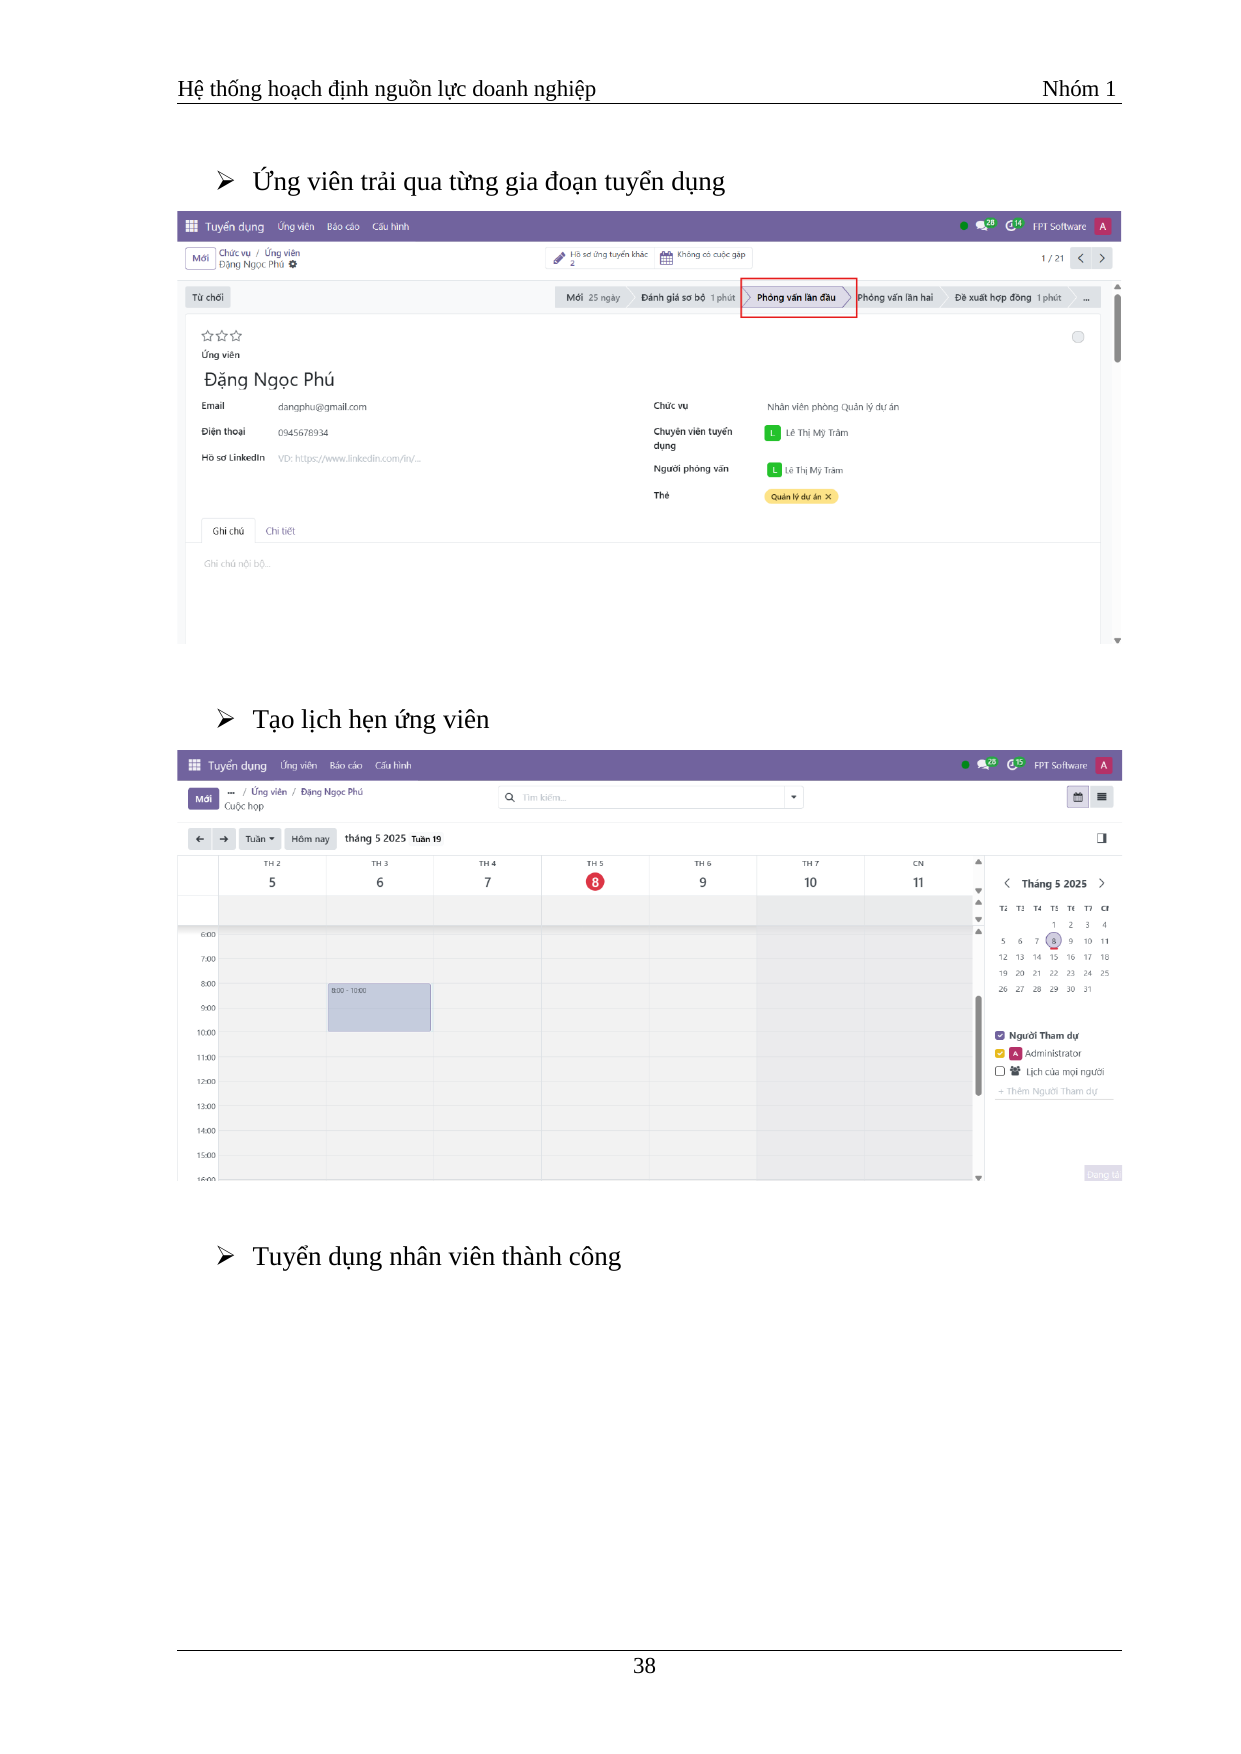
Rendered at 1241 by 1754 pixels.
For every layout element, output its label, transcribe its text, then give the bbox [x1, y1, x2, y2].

picture [177, 211, 1122, 644]
list Tạo lịch hẹn ứng viên [215, 703, 1122, 734]
picture [177, 750, 1123, 1181]
list Ứng viên trải qua từng gia đoạn tuyển dụng [215, 165, 1122, 196]
list Tuyển dụng nhân viên thành công [215, 1240, 1122, 1271]
